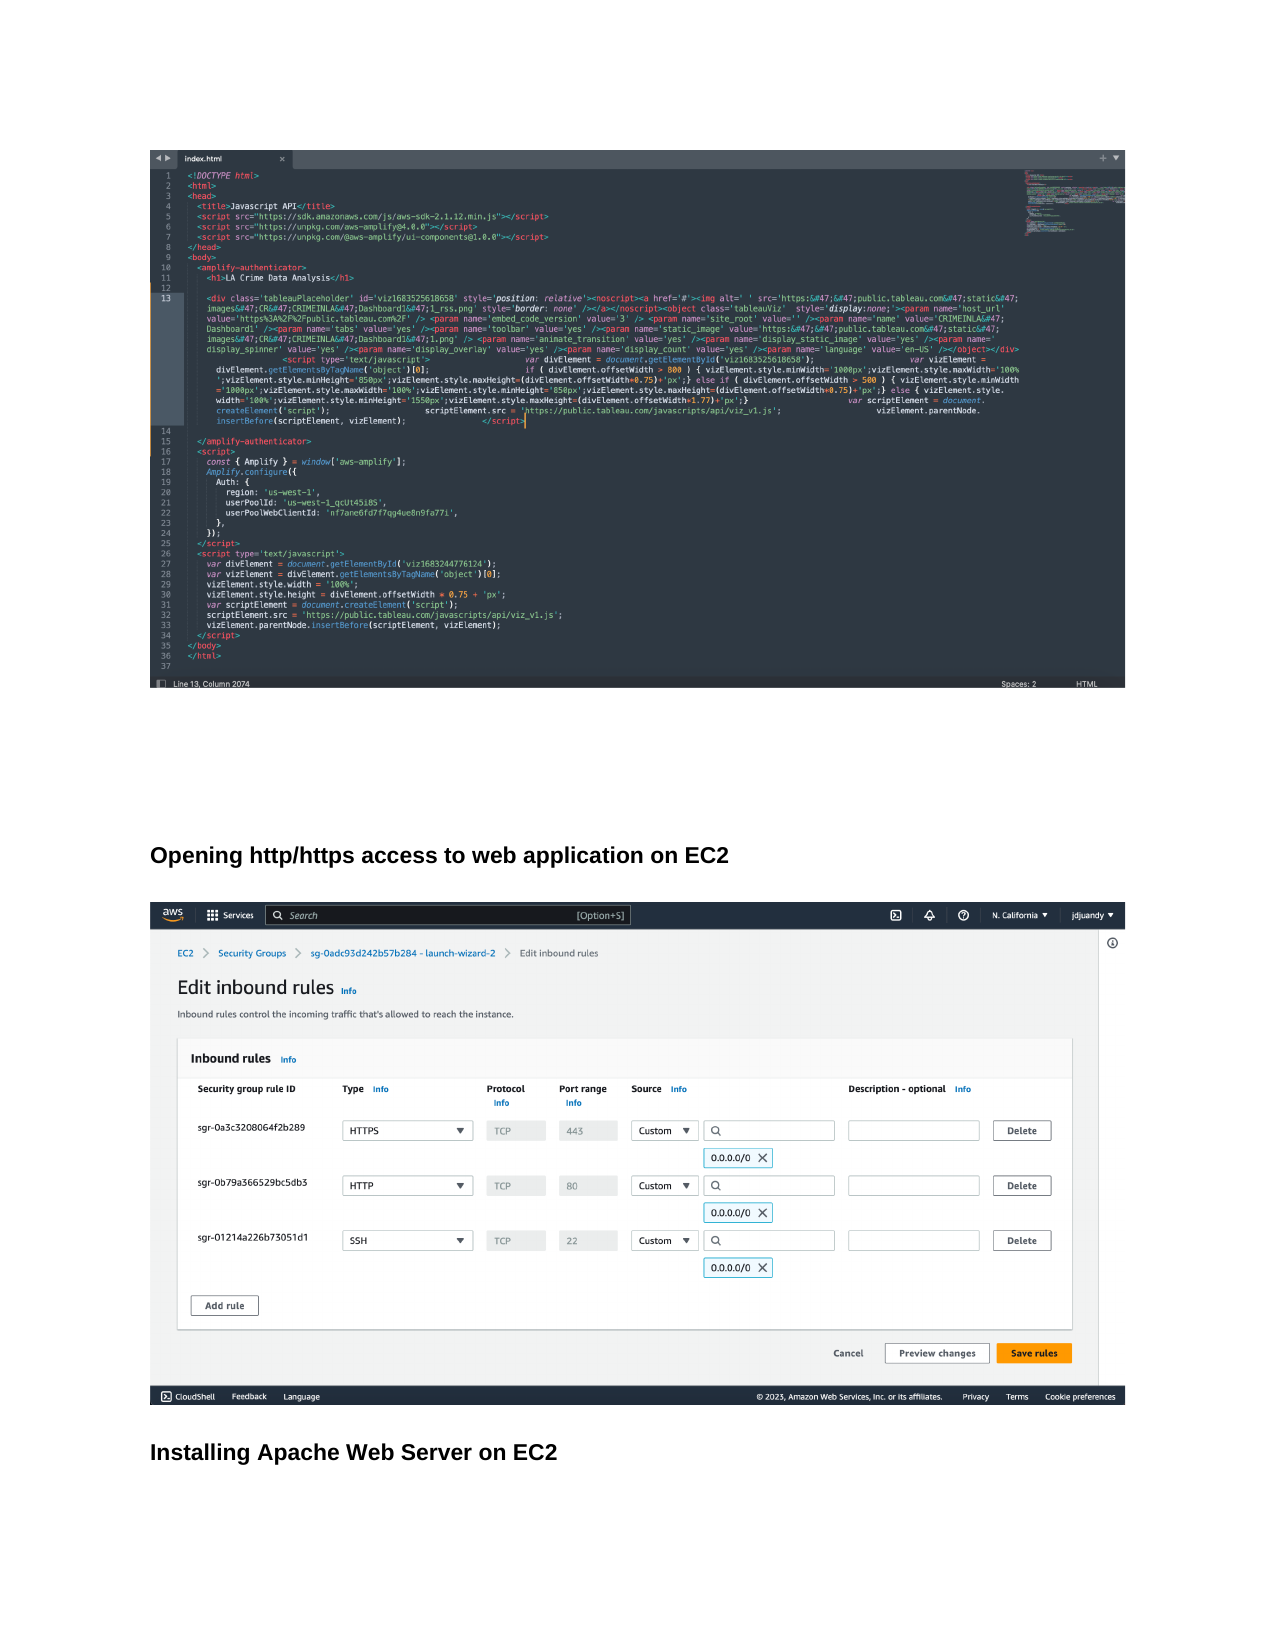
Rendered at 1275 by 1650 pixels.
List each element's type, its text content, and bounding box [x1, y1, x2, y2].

picture [150, 150, 1125, 688]
text Installing Apache Web Server on EC2 [150, 1439, 1125, 1465]
text Opening http/https access to web application on EC2 [150, 842, 1125, 869]
picture [150, 902, 1125, 1405]
